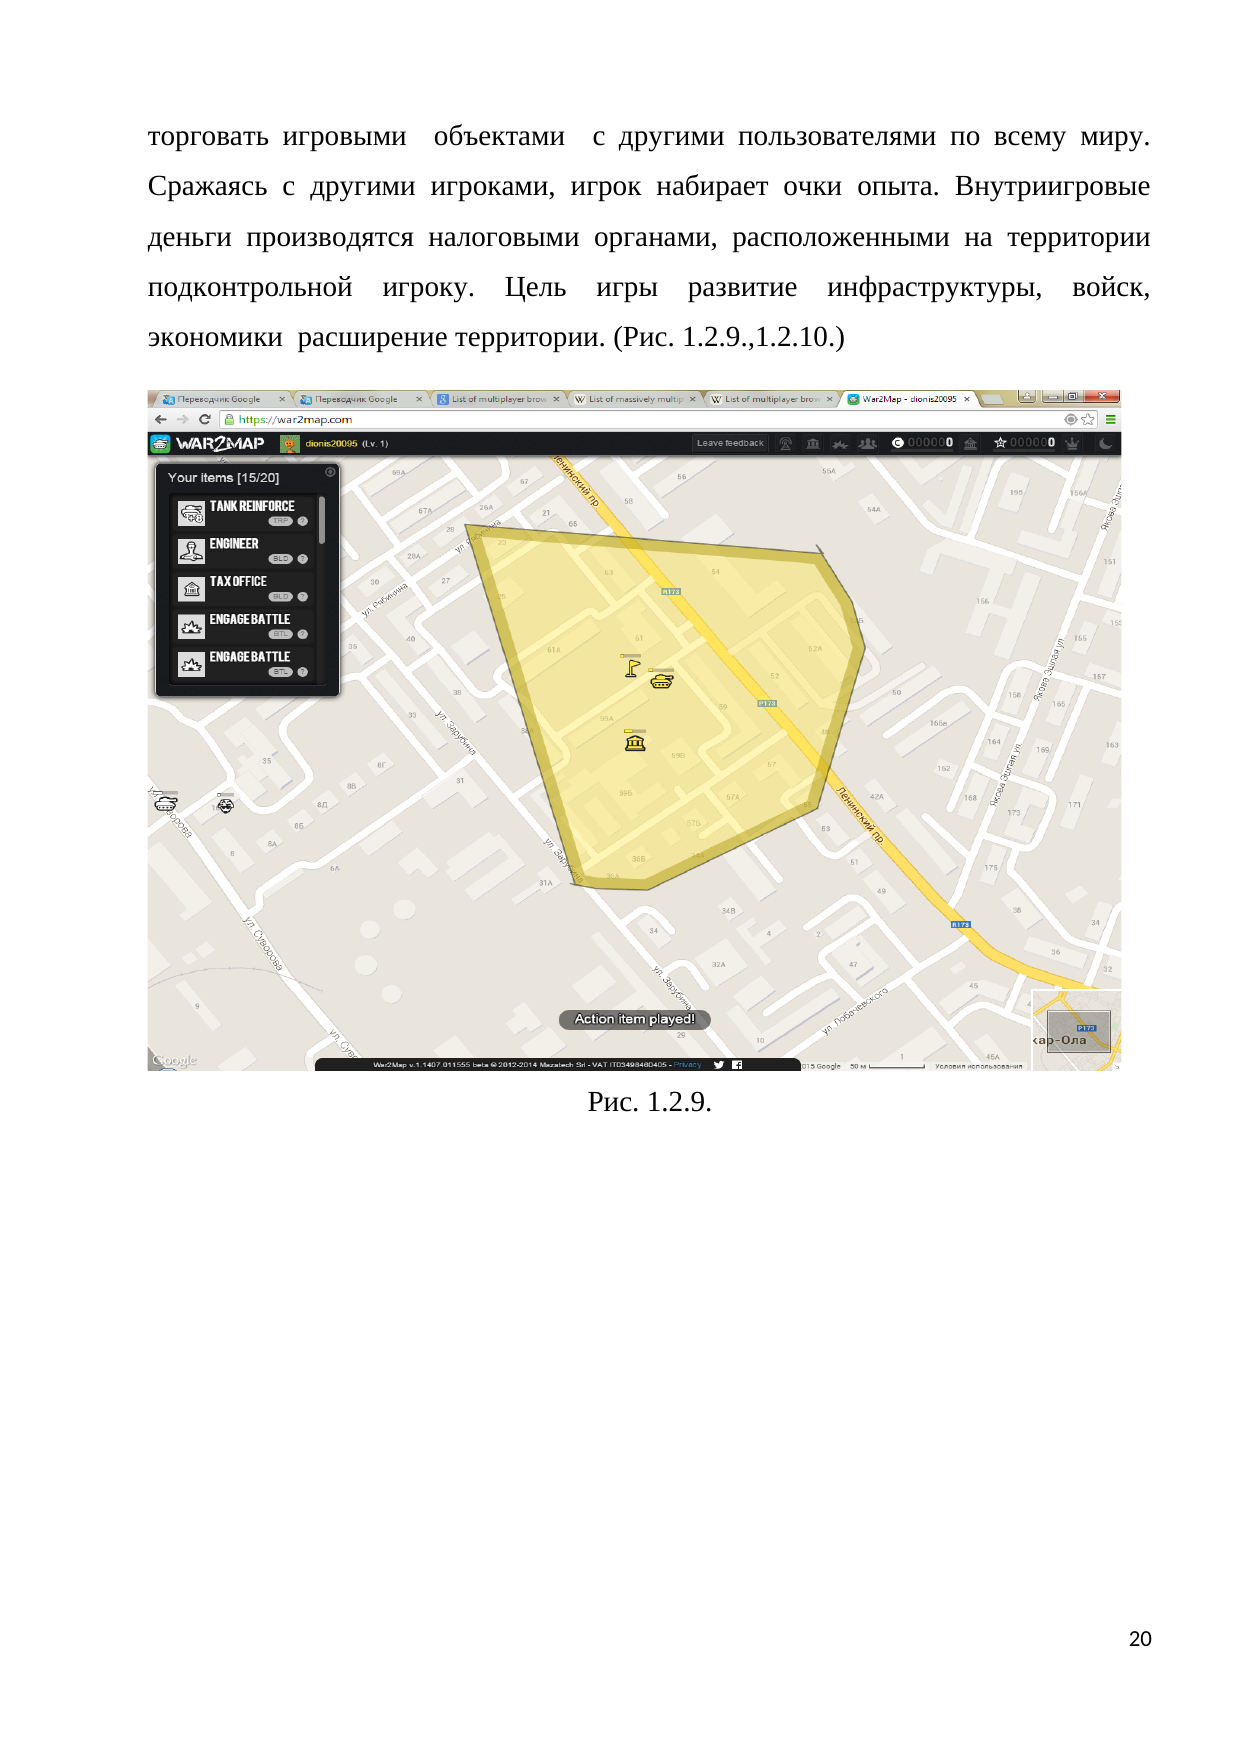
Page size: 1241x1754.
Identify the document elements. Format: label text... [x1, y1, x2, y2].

picture [147, 390, 1122, 1071]
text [148, 118, 1152, 353]
text Рис. 1.2.9. [148, 1084, 1152, 1118]
